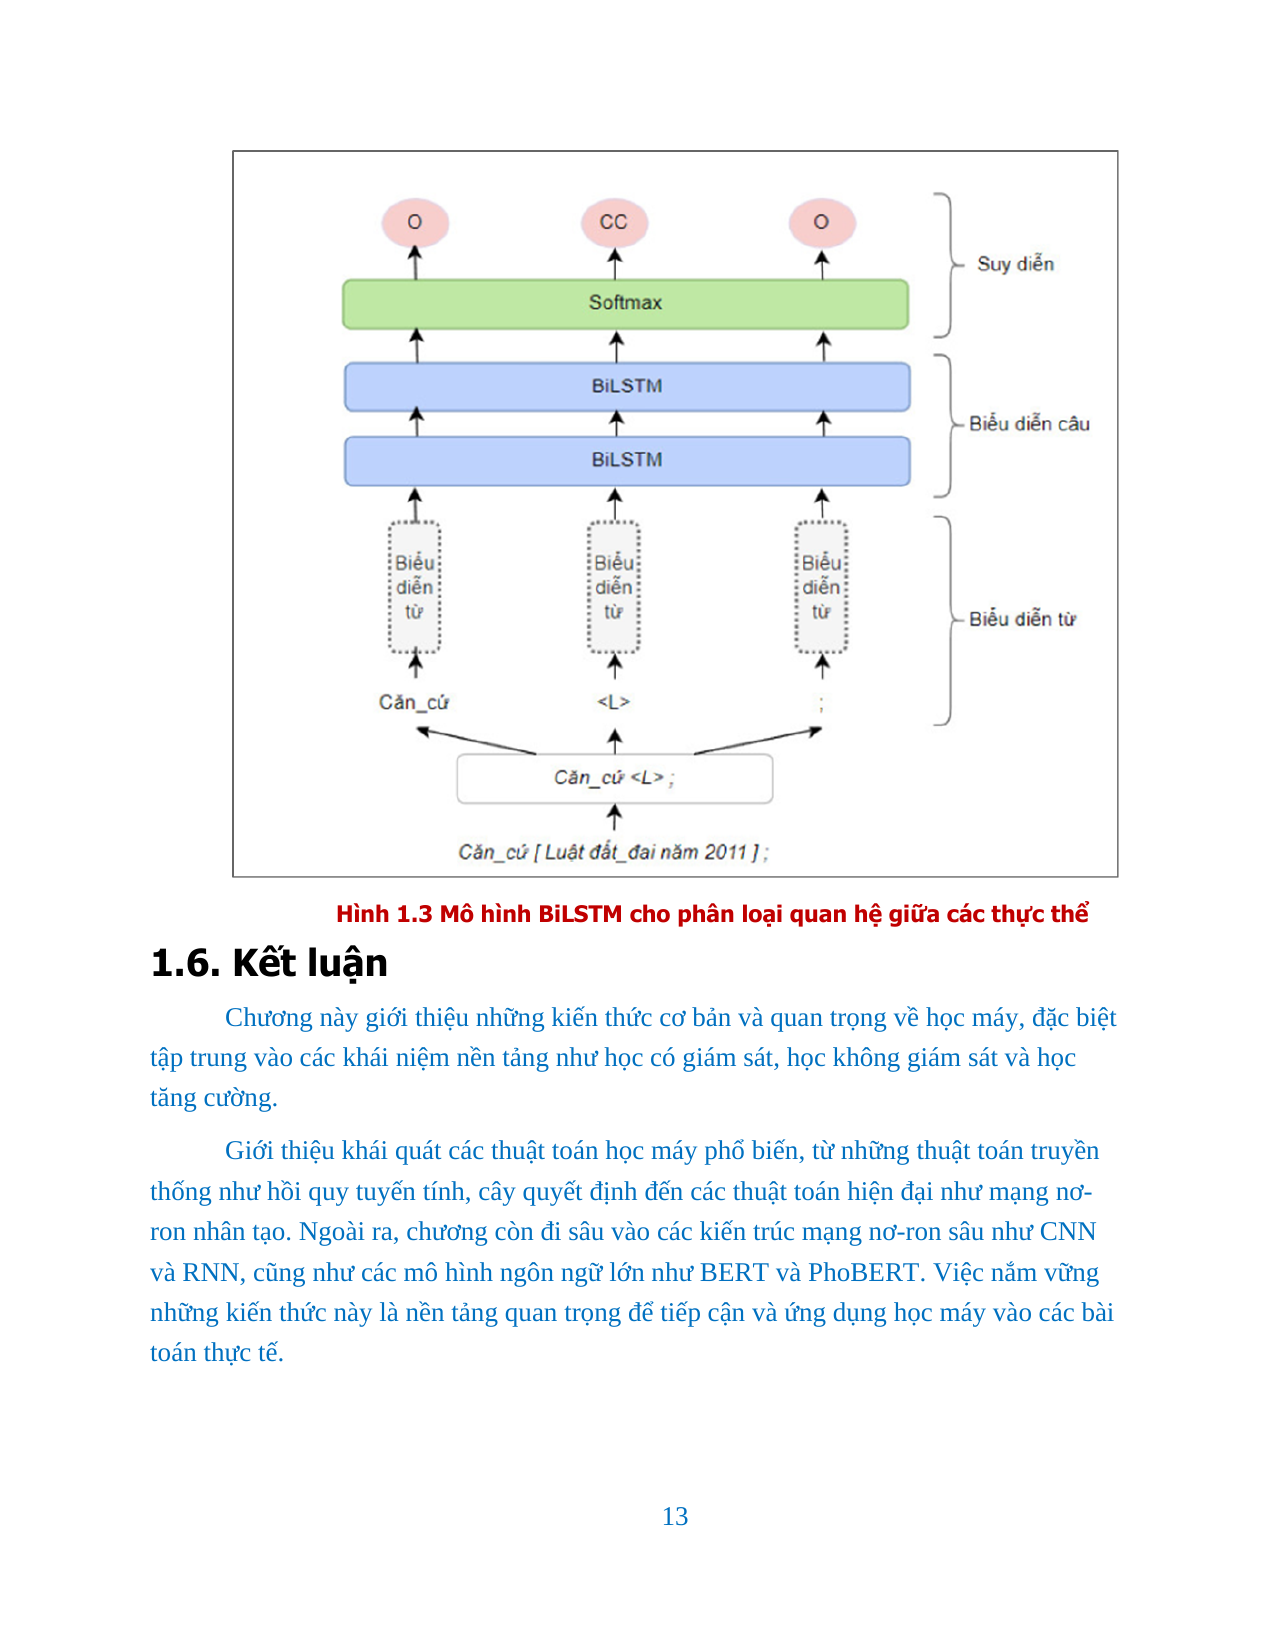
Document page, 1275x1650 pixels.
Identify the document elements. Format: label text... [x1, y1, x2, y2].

picture [231, 150, 1119, 878]
text Chương này giới thiệu những kiến thức cơ bản và quan trọng về học máy, đặc biệt tập trung vào các khái niệm nền tảng như học có giám sát, học không giám sát và học tăng cường. [150, 1001, 1125, 1113]
text Giới thiệu khái quát các thuật toán học máy phổ biến, từ những thuật toán truyền thống như hồi quy tuyến tính, cây quyết định đến các thuật toán hiện đại như mạng nơ-ron nhân tạo. Ngoài ra, chương còn đi sâu vào các kiến trúc mạng nơ-ron sâu như CNN và RNN, cũng như các mô hình ngôn ngữ lớn như BERT và PhoBERT. Việc nắm vững những kiến thức này là nền tảng quan trọng để tiếp cận và ứng dụng học máy vào các bài toán thực tế. [150, 1134, 1125, 1368]
subtitle 1.6. Kết luận [150, 939, 1125, 984]
subtitle Hình 1.3 Mô hình BiLSTM cho phân loại quan hệ giữa các thực thể [225, 899, 1125, 927]
